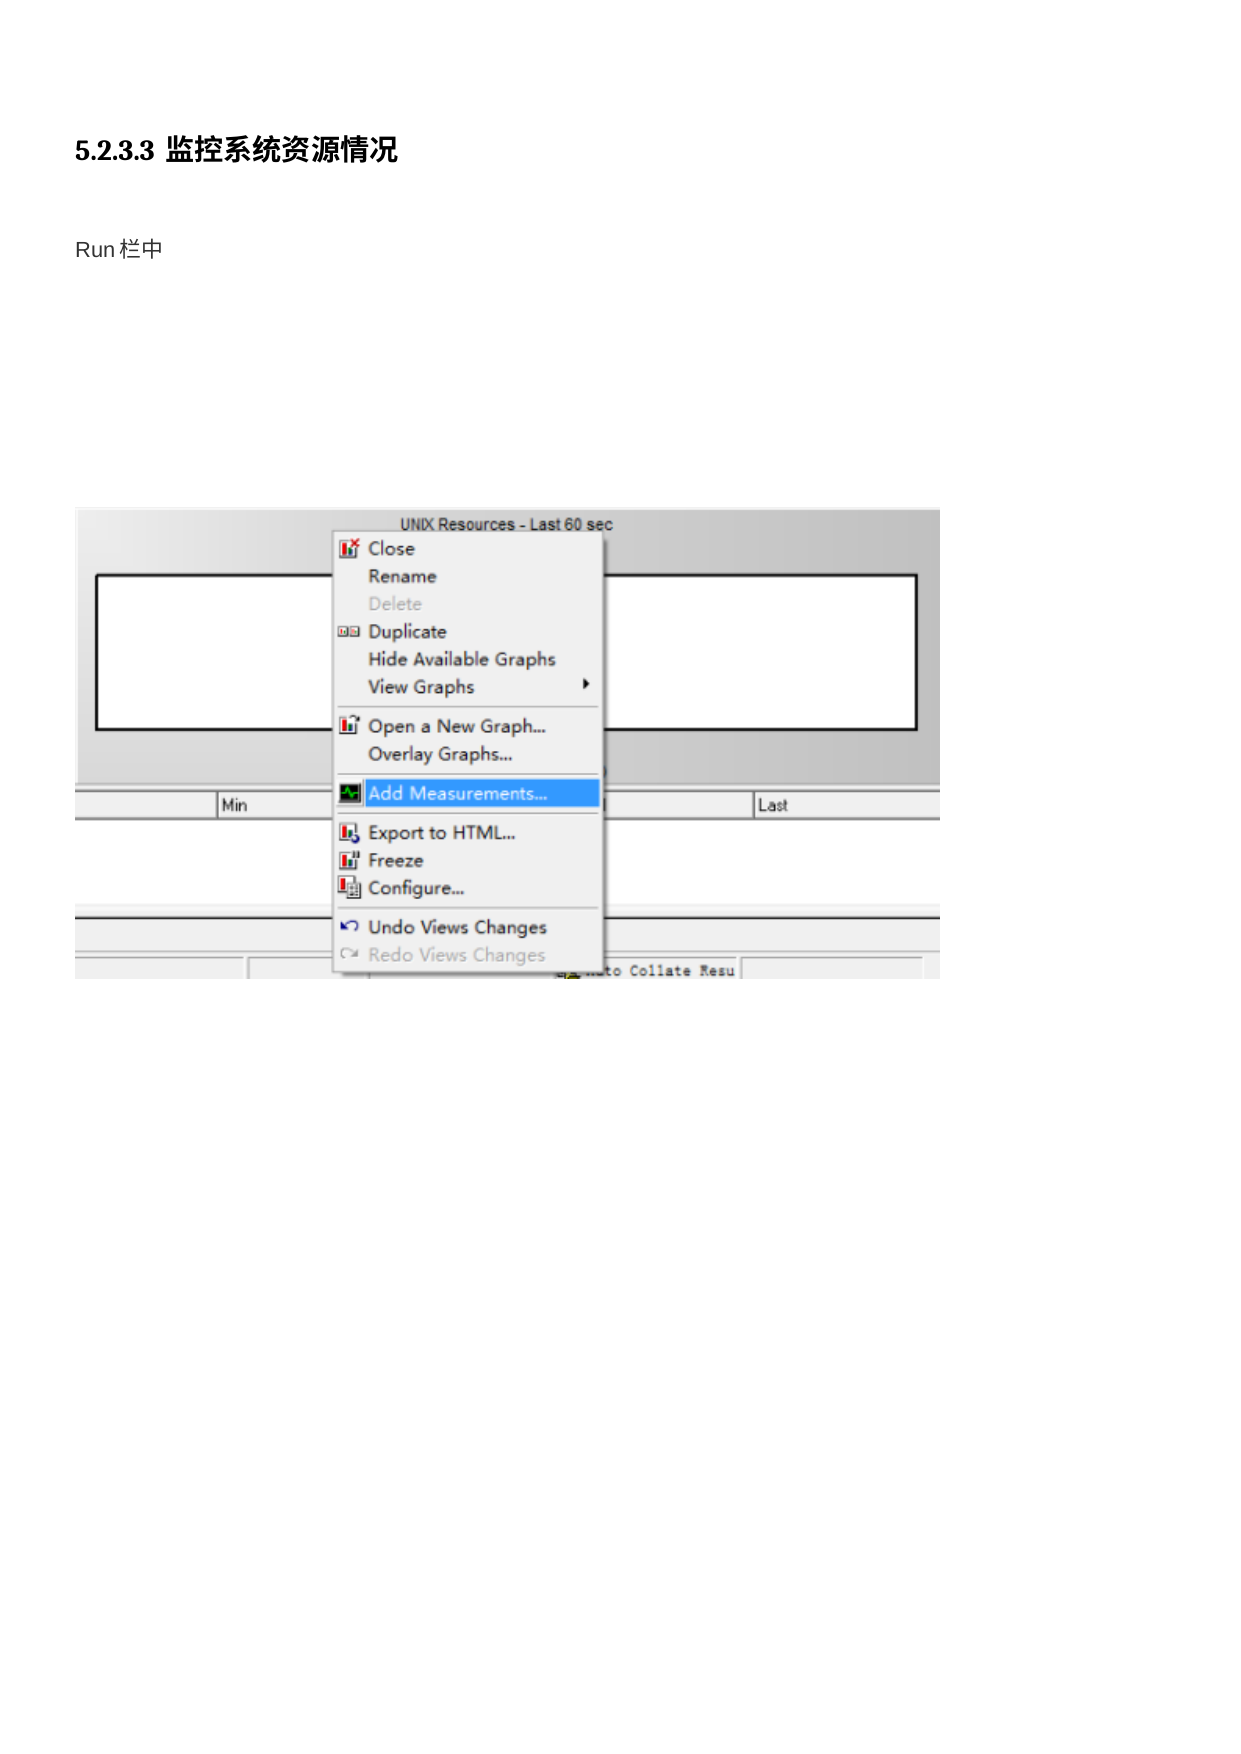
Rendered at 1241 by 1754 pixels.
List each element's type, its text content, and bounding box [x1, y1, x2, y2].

subtitle 监控系统资源情况 [75, 115, 1165, 180]
picture [75, 507, 940, 979]
